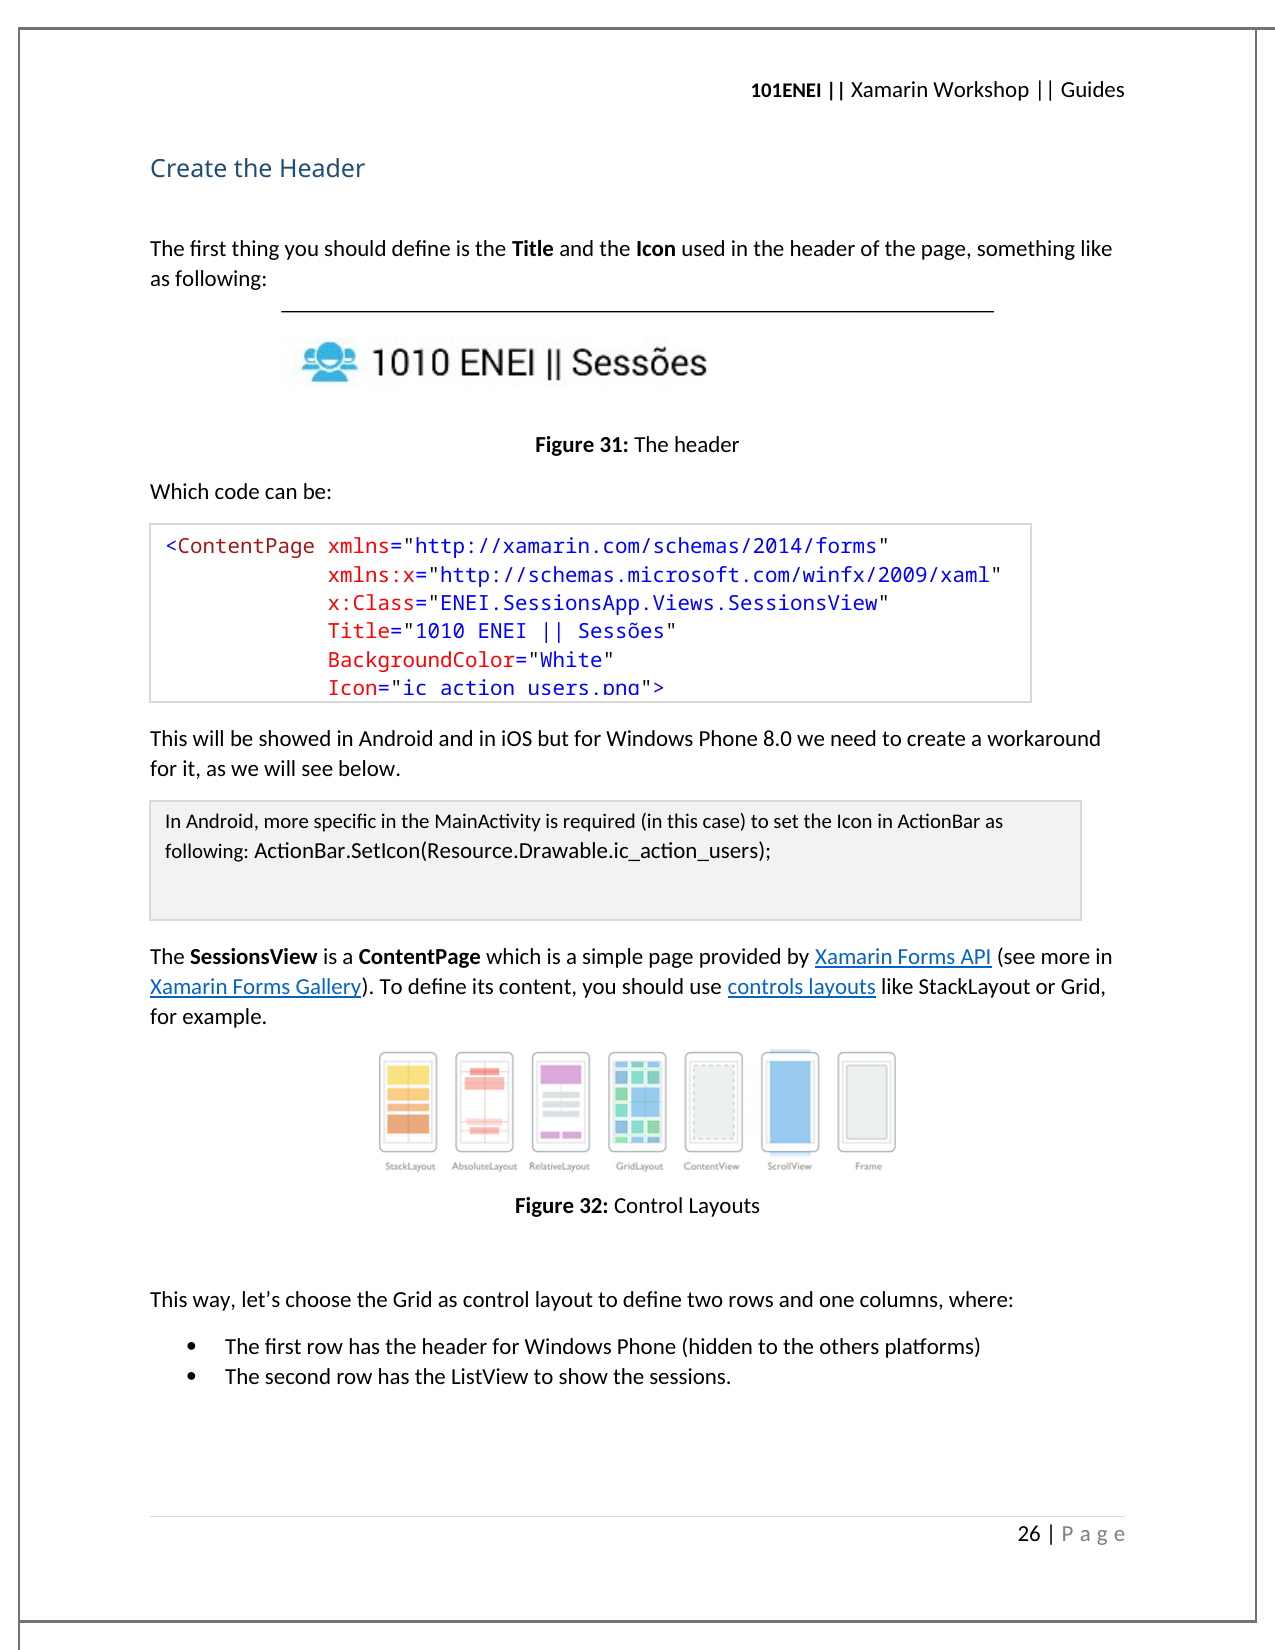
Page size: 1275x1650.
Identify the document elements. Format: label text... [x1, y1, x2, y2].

text The first thing you should define is the Title and the Icon used in the header of the page, something like as following: [150, 234, 1125, 292]
picture [281, 311, 994, 412]
subtitle Create the Header [150, 150, 1125, 184]
text Figure 31: The header [150, 430, 1125, 458]
text The SessionsView is a ContentPage which is a simple page provided by Xamarin Forms API (see more in Xamarin Forms Gallery). To define its content, you should use controls layouts like StackLayout or Grid, for example. [150, 942, 1125, 1030]
text This way, let’s choose the Grid as control layout to define two rows and one columns, where: [150, 1285, 1125, 1313]
text Which code can be: [150, 477, 1125, 505]
list The second row has the ListView to show the sessions. [187, 1362, 1125, 1390]
list The first row has the header for Windows Phone (hidden to the others platforms) [187, 1332, 1125, 1360]
picture [377, 1049, 898, 1173]
text Figure 32: Control Layouts [150, 1192, 1125, 1219]
text This will be showed in Android and in iOS but for Windows Phone 8.0 we need to create a workaround for it, as we will see below. [150, 724, 1125, 782]
